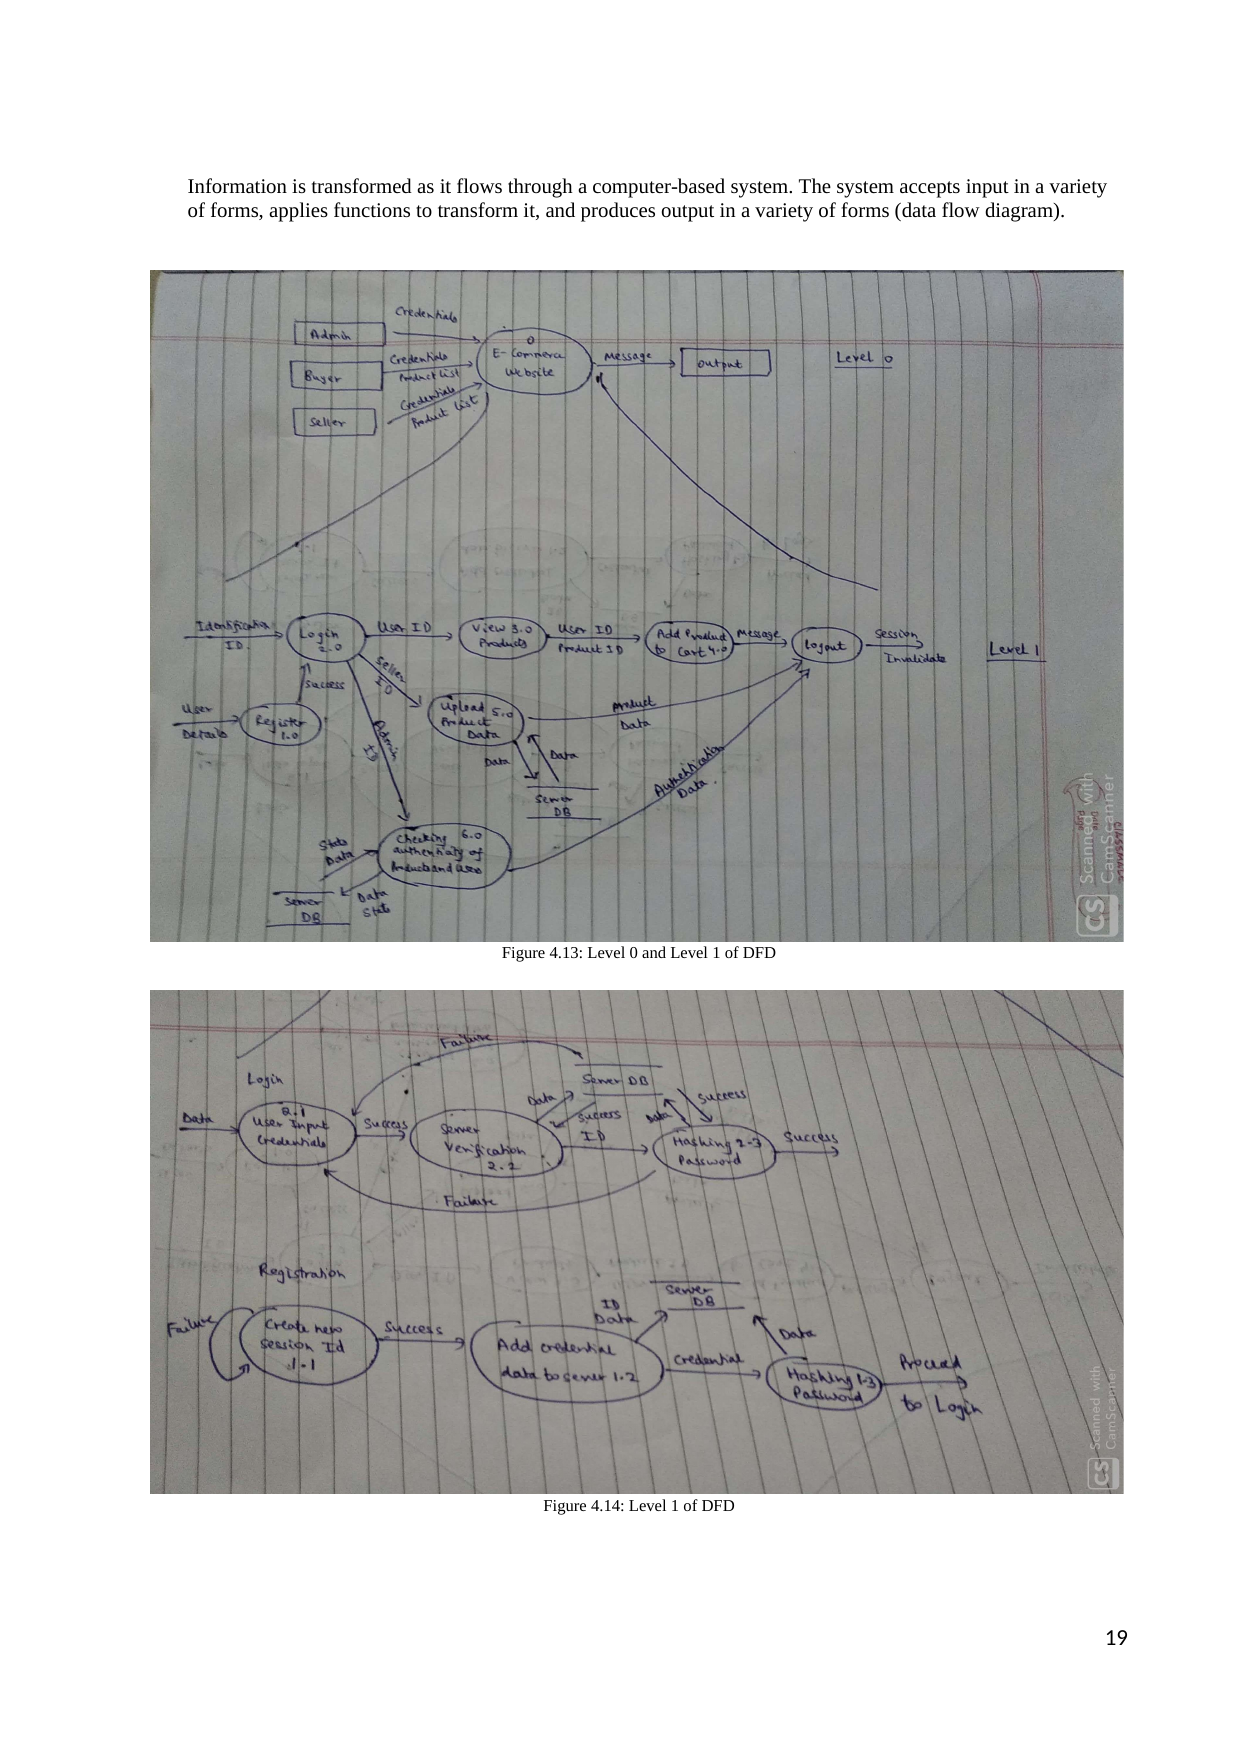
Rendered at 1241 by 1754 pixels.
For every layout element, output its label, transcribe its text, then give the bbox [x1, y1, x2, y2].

picture [150, 990, 1124, 1494]
text Information is transformed as it flows through a computer-based system. The system accepts input in a variety of forms, applies functions to transform it, and produces output in a variety of forms (data flow diagram). [187, 174, 1128, 222]
list Figure 4.13: Level 0 and Level 1 of DFD [150, 943, 1128, 962]
list Figure 4.14: Level 1 of DFD [150, 1496, 1128, 1515]
picture [150, 270, 1124, 942]
